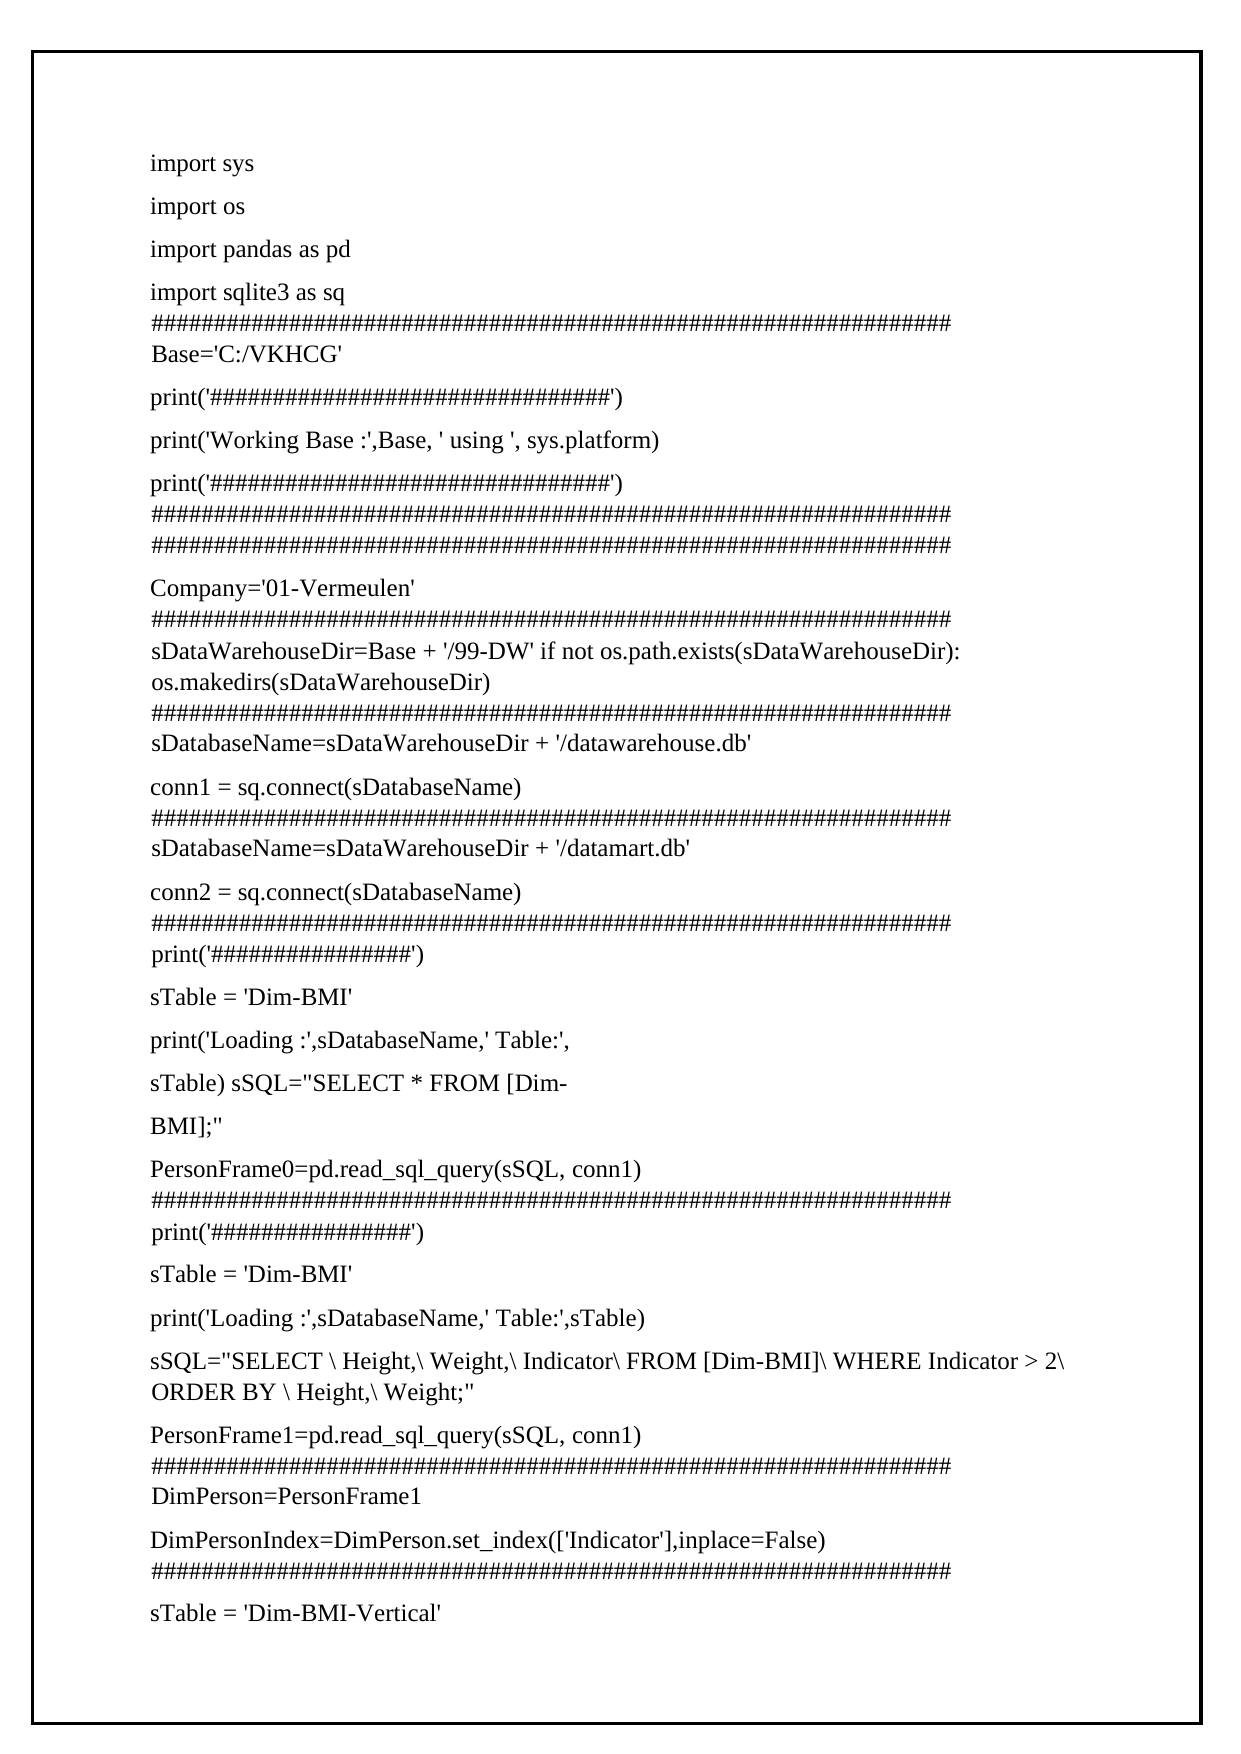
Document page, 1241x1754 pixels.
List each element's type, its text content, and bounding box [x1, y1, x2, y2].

text sDatabaseName=sDataWarehouseDir + '/datawarehouse.db' [151, 729, 1199, 757]
text PersonFrame0=pd.read_sql_query(sSQL, conn1) ################################################################ print('################') [150, 1154, 953, 1245]
text sTable = 'Dim-BMI' [150, 982, 1199, 1011]
text sDatabaseName=sDataWarehouseDir + '/datamart.db' [151, 834, 1199, 862]
text conn1 = sq.connect(sDatabaseName) ################################################################ [150, 772, 953, 831]
text sTable = 'Dim-BMI' [150, 1259, 1199, 1288]
text print('################################') ################################################################ ################################################################ [150, 468, 953, 559]
text DimPersonIndex=DimPerson.set_index(['Indicator'],inplace=False) ################################################################ [150, 1525, 953, 1584]
text Company='01-Vermeulen' ################################################################ [150, 573, 953, 633]
text conn2 = sq.connect(sDatabaseName) ################################################################ print('################') [150, 877, 953, 968]
text import sys import os [150, 148, 256, 220]
text DimPerson=PersonFrame1 [151, 1482, 1199, 1510]
text print('################################') [150, 382, 1199, 411]
text sTable = 'Dim-BMI-Vertical' [150, 1598, 1199, 1627]
text print('Loading :',sDatabaseName,' Table:', sTable) sSQL="SELECT * FROM [Dim-BMI];" [150, 1025, 638, 1140]
text import pandas as pd [150, 234, 1199, 263]
text sDataWarehouseDir=Base + '/99-DW' if not os.path.exists(sDataWarehouseDir): os.makedirs(sDataWarehouseDir) ################################################################ [151, 636, 1199, 727]
text import sqlite3 as sq ################################################################ Base='C:/VKHCG' [150, 277, 953, 368]
text print('Loading :',sDatabaseName,' Table:',sTable) [150, 1303, 1199, 1332]
text PersonFrame1=pd.read_sql_query(sSQL, conn1) ################################################################ [150, 1420, 953, 1480]
text print('Working Base :',Base, ' using ', sys.platform) [150, 426, 1199, 454]
text sSQL="SELECT \ Height,\ Weight,\ Indicator\ FROM [Dim-BMI]\ WHERE Indicator > 2\ ORDER BY \ Height,\ Weight;" [150, 1346, 1066, 1406]
